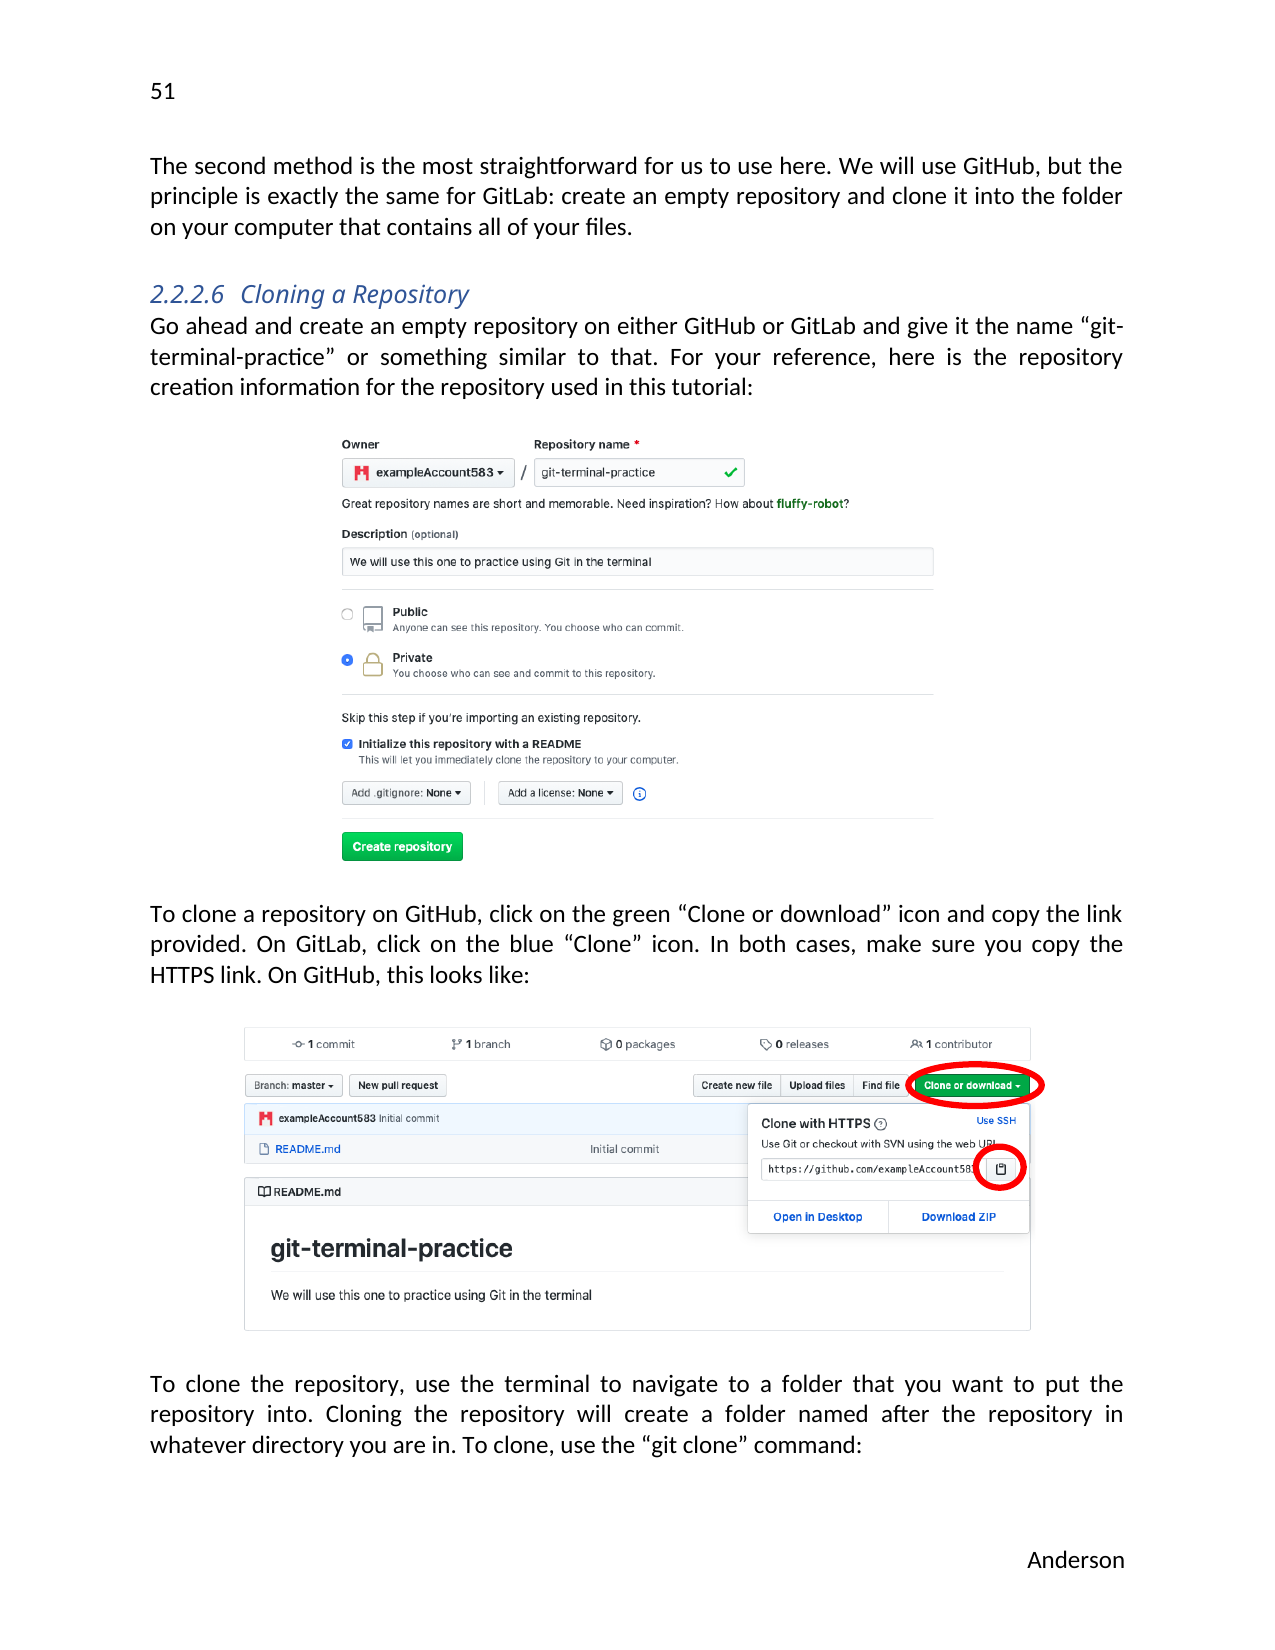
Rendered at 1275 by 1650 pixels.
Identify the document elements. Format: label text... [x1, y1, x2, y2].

text Go ahead and create an empty repository on either GitHub or GitLab and give it the name “git-terminal-practice” or something similar to that. For your reference, here is the repository creation information for the repository used in this tutorial: [150, 310, 1125, 402]
text To clone a repository on GitHub, click on the green “Clone or download” icon and copy the link provided. On GitLab, click on the blue “Clone” icon. In both cases, make sure you copy the HTTPS link. On GitHub, this looks like: [150, 898, 1125, 989]
text The second method is the most straightforward for us to use here. We will use GitHub, but the principle is exactly the same for GitLab: create an empty repository and clone it into the folder on your computer that contains all of your files. [150, 150, 1125, 242]
picture [912, 1068, 1036, 1102]
subtitle Cloning a Repository [150, 276, 1125, 310]
text To clone the repository, use the terminal to navigate to a folder that you want to put the repository into. Cloning the repository will create a folder named after the repository in whatever directory you are in. To clone, use the “git clone” command: [150, 1368, 1125, 1459]
picture [336, 432, 939, 868]
picture [239, 1019, 1036, 1338]
